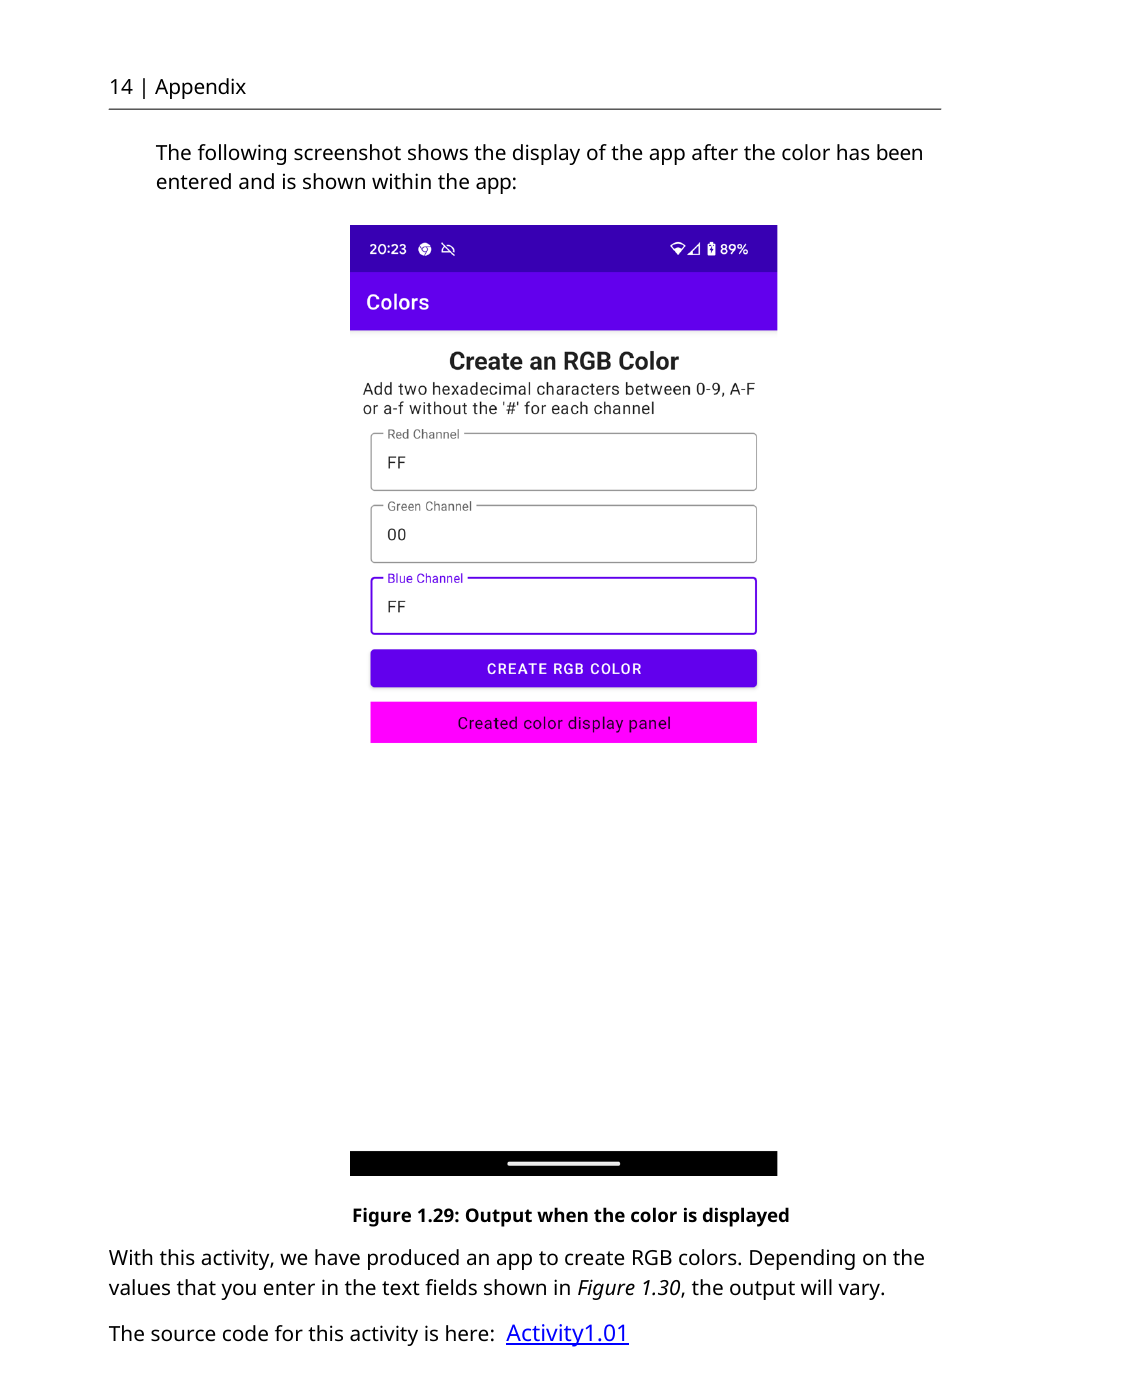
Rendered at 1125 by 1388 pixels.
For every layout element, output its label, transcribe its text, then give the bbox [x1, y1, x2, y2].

text The source code for this activity is here: Activity1.01 [109, 1317, 1029, 1348]
text With this activity, we have produced an app to create RGB colors. Depending on the values that you enter in the text fields shown in Figure 1.30, the output will vary. [109, 1243, 937, 1301]
text Figure 1.29: Output when the color is displayed [313, 1202, 1029, 1227]
picture [350, 225, 778, 1176]
text The following screenshot shows the display of the app after the color has been [156, 138, 1029, 167]
text entered and is shown within the app: [156, 167, 1029, 196]
